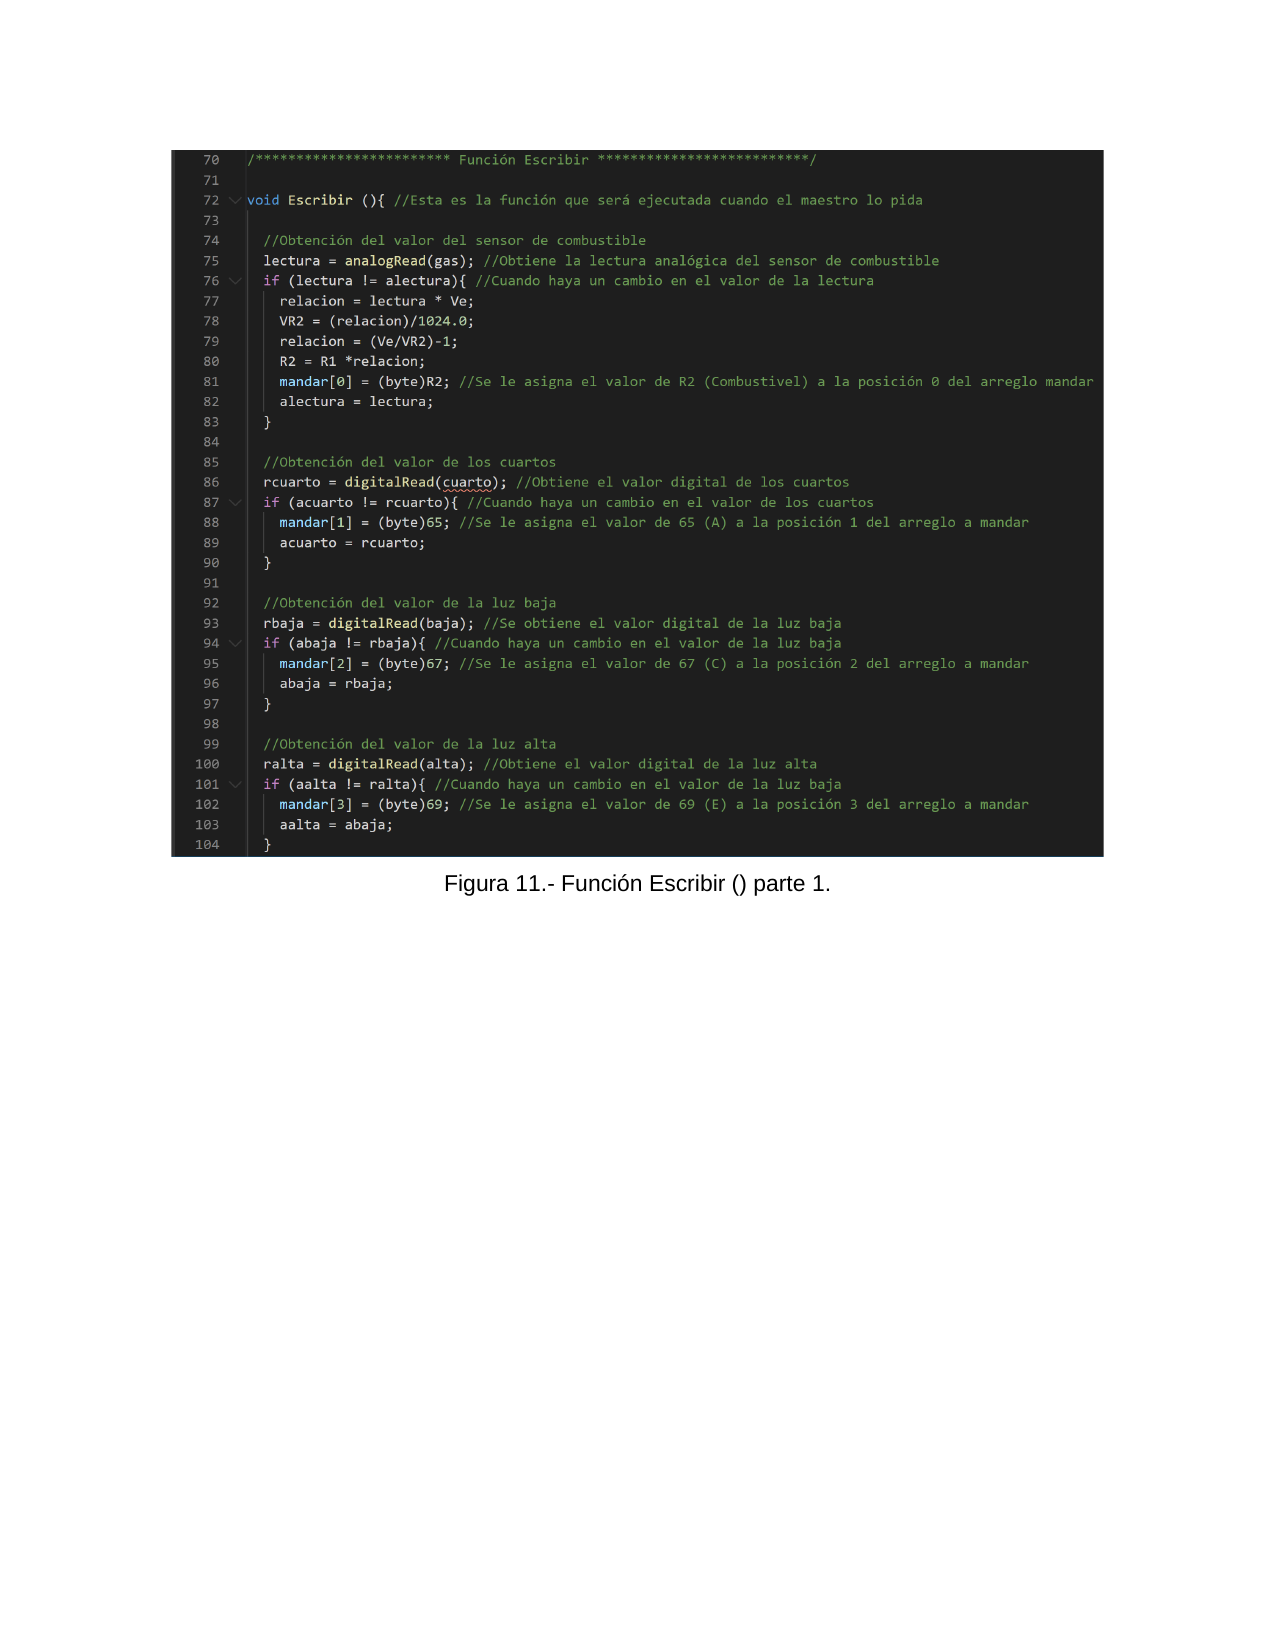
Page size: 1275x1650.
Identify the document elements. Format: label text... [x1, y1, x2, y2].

list Figura 11.- Función Escribir () parte 1. [150, 870, 1125, 897]
picture [171, 150, 1104, 857]
